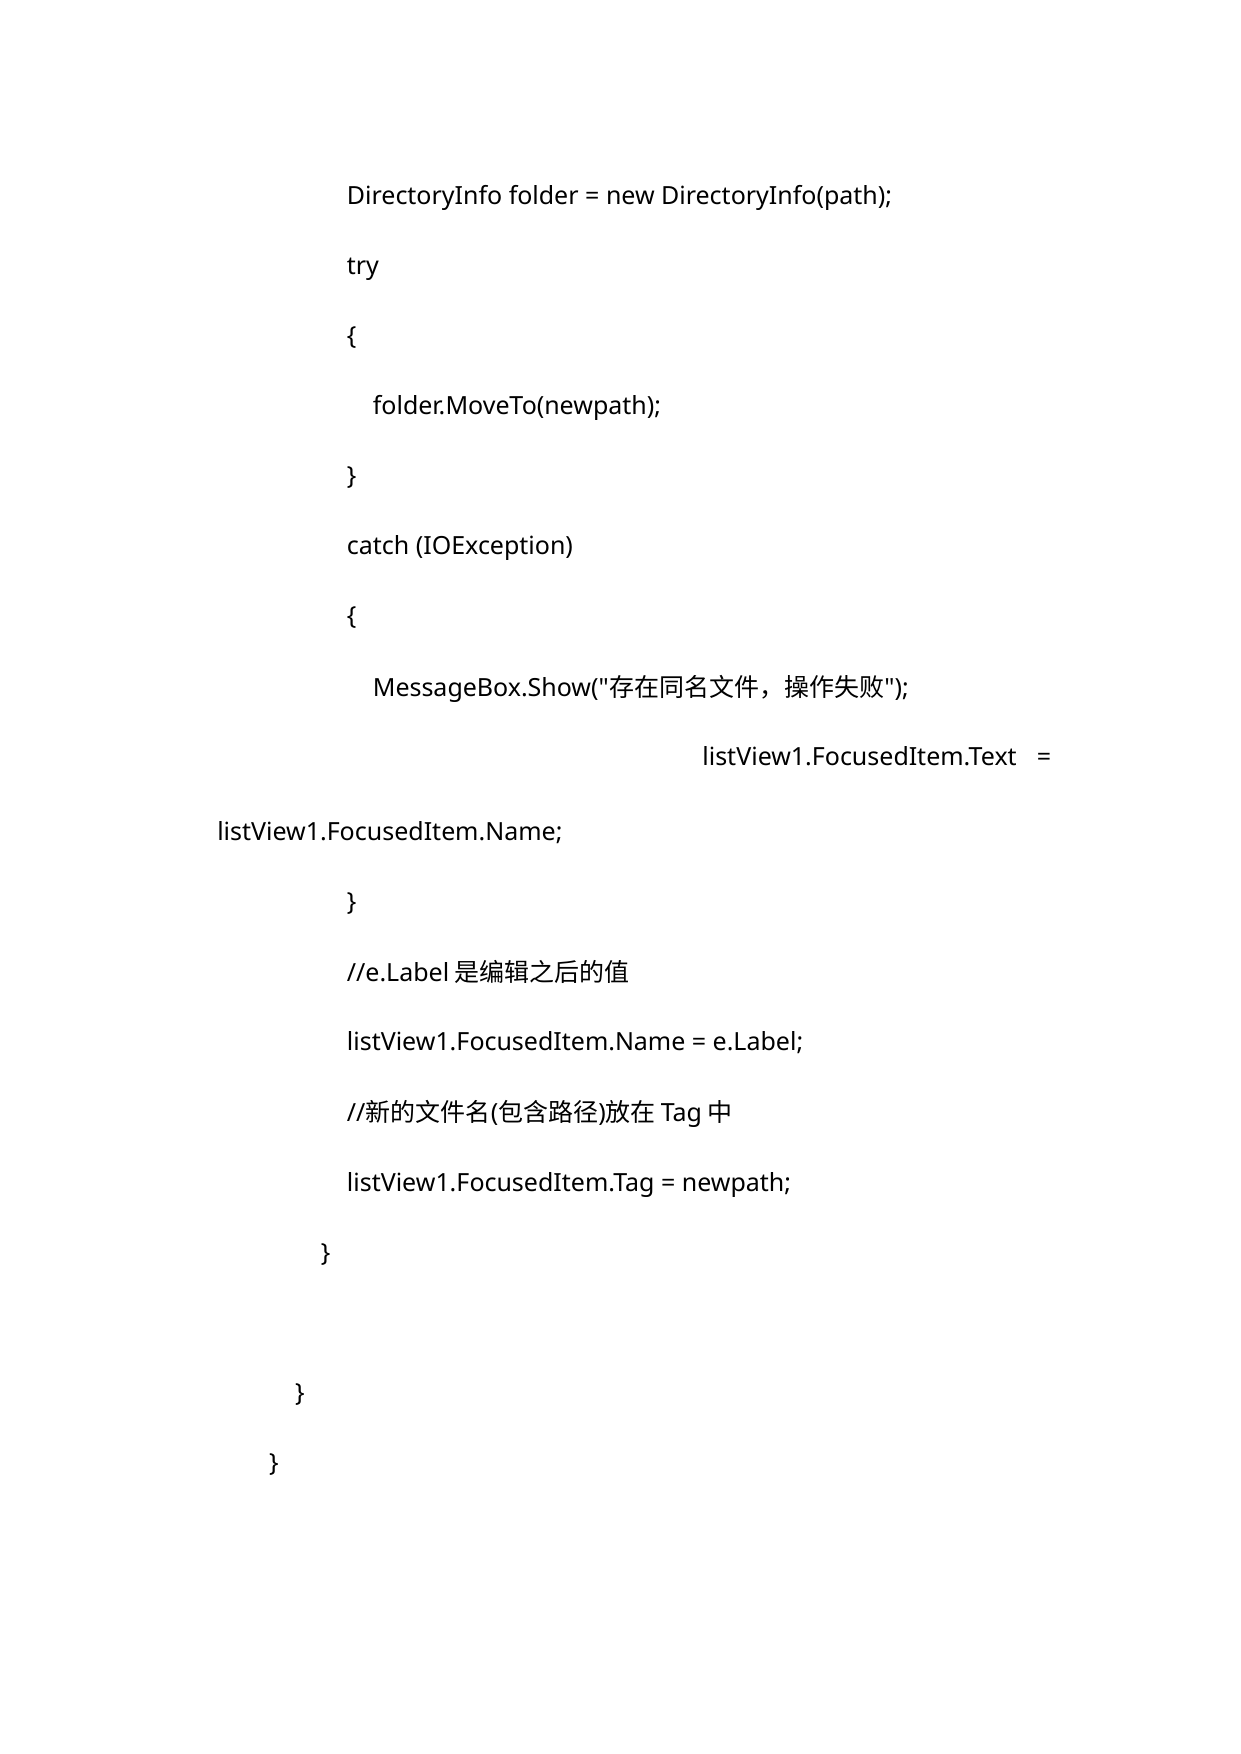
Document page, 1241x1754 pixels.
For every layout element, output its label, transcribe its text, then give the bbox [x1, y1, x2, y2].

text } [217, 868, 1053, 933]
text try [217, 232, 1053, 297]
text DirectoryInfo folder = new DirectoryInfo(path); [217, 162, 1053, 227]
text listView1.FocusedItem.Name = e.Label; [217, 1008, 1053, 1073]
text listView1.FocusedItem.Text = listView1.FocusedItem.Name; [217, 723, 1053, 863]
text { [217, 302, 1053, 367]
text //e.Label是编辑之后的值 [217, 938, 1053, 1003]
text } [217, 1359, 1053, 1424]
text listView1.FocusedItem.Tag = newpath; [217, 1149, 1053, 1214]
text } [217, 1219, 1053, 1284]
text //新的文件名(包含路径)放在Tag中 [217, 1078, 1053, 1143]
text } [217, 1429, 1053, 1494]
text catch (IOException) [217, 512, 1053, 577]
text { [217, 583, 1053, 648]
text folder.MoveTo(newpath); [217, 372, 1053, 437]
text MessageBox.Show("存在同名文件，操作失败"); [217, 653, 1053, 718]
text } [217, 442, 1053, 507]
